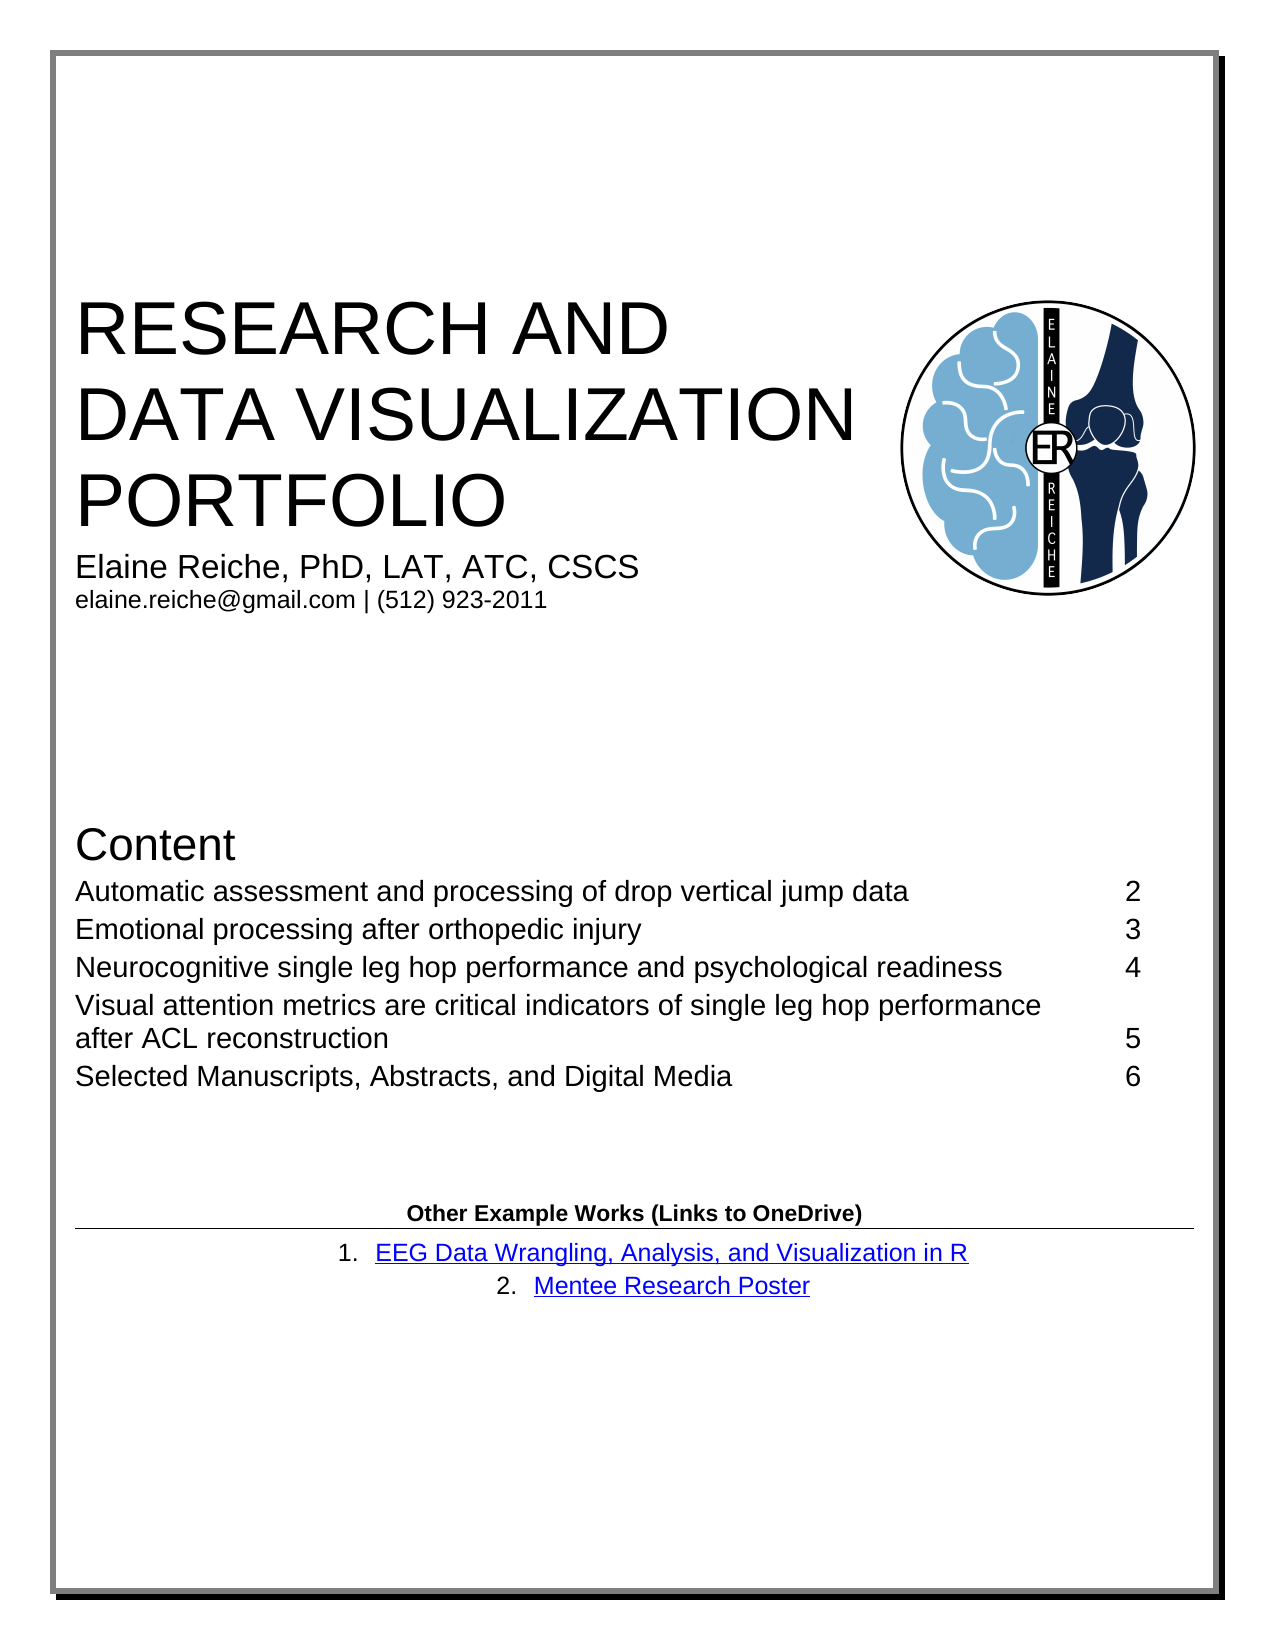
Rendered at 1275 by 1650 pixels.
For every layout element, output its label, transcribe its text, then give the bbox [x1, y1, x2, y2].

text Emotional processing after orthopedic injury 3 [75, 912, 1194, 946]
text Elaine Reiche, PhD, LAT, ATC, CSCS elaine.reiche@gmail.com | (512) 923-2011 [75, 547, 1194, 614]
text Content [75, 818, 1194, 870]
text RESEARCH AND DATA VISUALIZATION PORTFOLIO [75, 284, 1194, 543]
text Automatic assessment and processing of drop vertical jump data 2 [75, 874, 1194, 908]
text Selected Manuscripts, Abstracts, and Digital Media 6 [75, 1059, 1194, 1092]
picture [888, 288, 1208, 608]
text Neurocognitive single leg hop performance and psychological readiness 4 [75, 950, 1194, 983]
list EEG Data Wrangling, Analysis, and Visualization in R [112, 1238, 1194, 1266]
text Other Example Works (Links to OneDrive) [75, 1200, 1194, 1228]
list Mentee Research Poster [112, 1271, 1194, 1299]
text Visual attention metrics are critical indicators of single leg hop performance after ACL reconstruction 5 [75, 988, 1194, 1055]
